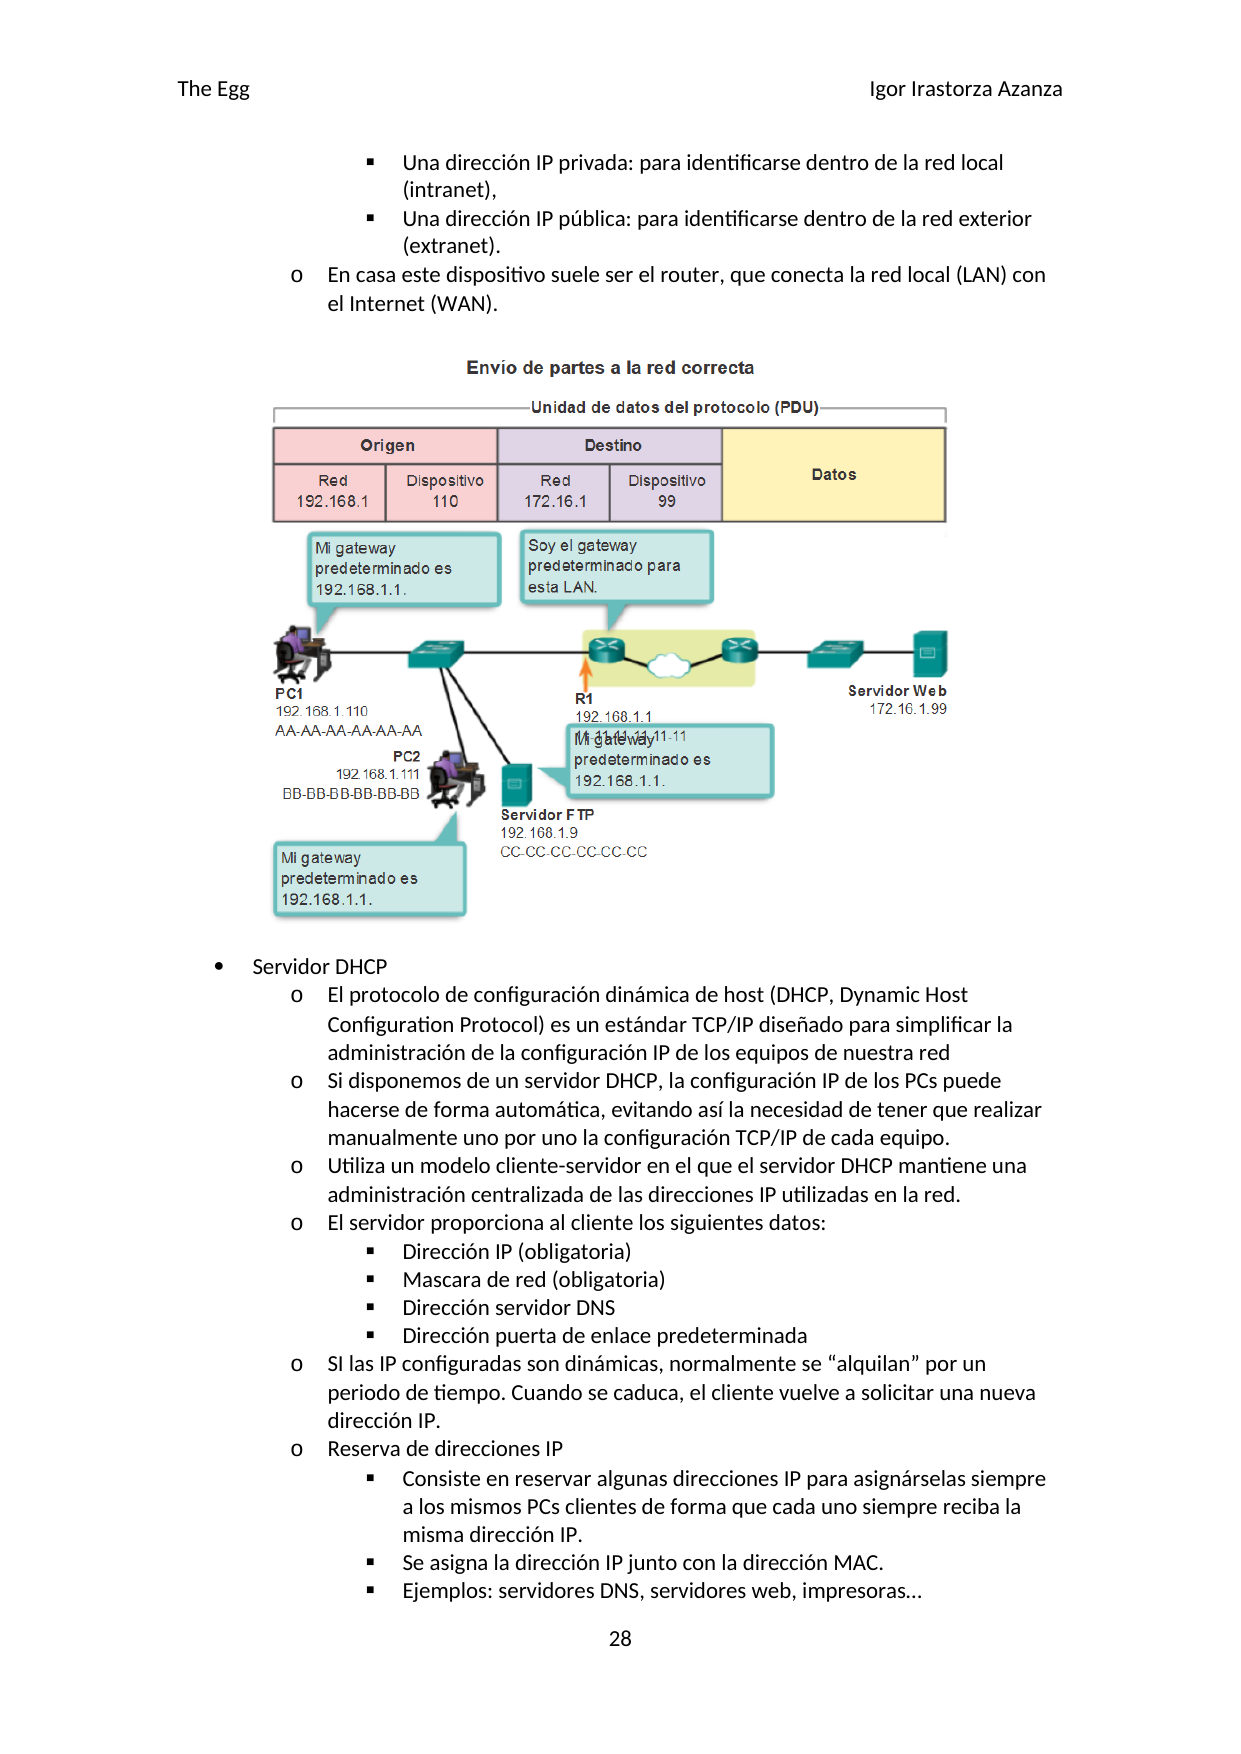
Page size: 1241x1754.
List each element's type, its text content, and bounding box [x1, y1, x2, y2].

list Dirección puerta de enlace predeterminada [365, 1321, 1063, 1349]
list En casa este dispositivo suele ser el router, que conecta la red local (LAN) con el Internet (WAN). [290, 260, 1063, 317]
list SI las IP configuradas son dinámicas, normalmente se “alquilan” por un periodo de tiempo. Cuando se caduca, el cliente vuelve a solicitar una nueva dirección IP. [290, 1349, 1063, 1434]
list Se asigna la dirección IP junto con la dirección MAC. [365, 1548, 1063, 1576]
list Mascara de red (obligatoria) [365, 1265, 1063, 1293]
list Reserva de direcciones IP [290, 1434, 1063, 1464]
list Consiste en reservar algunas direcciones IP para asignárselas siempre a los mismos PCs clientes de forma que cada uno siempre reciba la misma dirección IP. [365, 1464, 1063, 1548]
list Una dirección IP privada: para identificarse dentro de la red local (intranet), [365, 148, 1063, 204]
list Servidor DHCP [215, 952, 1063, 981]
picture [253, 346, 987, 924]
list Si disponemos de un servidor DHCP, la configuración IP de los PCs puede hacerse de forma automática, evitando así la necesidad de tener que realizar manualmente uno por uno la configuración TCP/IP de cada equipo. [290, 1066, 1063, 1151]
list Dirección IP (obligatoria) [365, 1237, 1063, 1265]
list Utiliza un modelo cliente-servidor en el que el servidor DHCP mantiene una administración centralizada de las direcciones IP utilizadas en la red. [290, 1151, 1063, 1208]
list El protocolo de configuración dinámica de host (DHCP, Dynamic Host Configuration Protocol) es un estándar TCP/IP diseñado para simplificar la administración de la configuración IP de los equipos de nuestra red [290, 981, 1063, 1066]
list El servidor proporciona al cliente los siguientes datos: [290, 1208, 1063, 1237]
list Dirección servidor DNS [365, 1293, 1063, 1321]
list Ejemplos: servidores DNS, servidores web, impresoras… [365, 1576, 1063, 1604]
list Una dirección IP pública: para identificarse dentro de la red exterior (extranet). [365, 204, 1063, 260]
